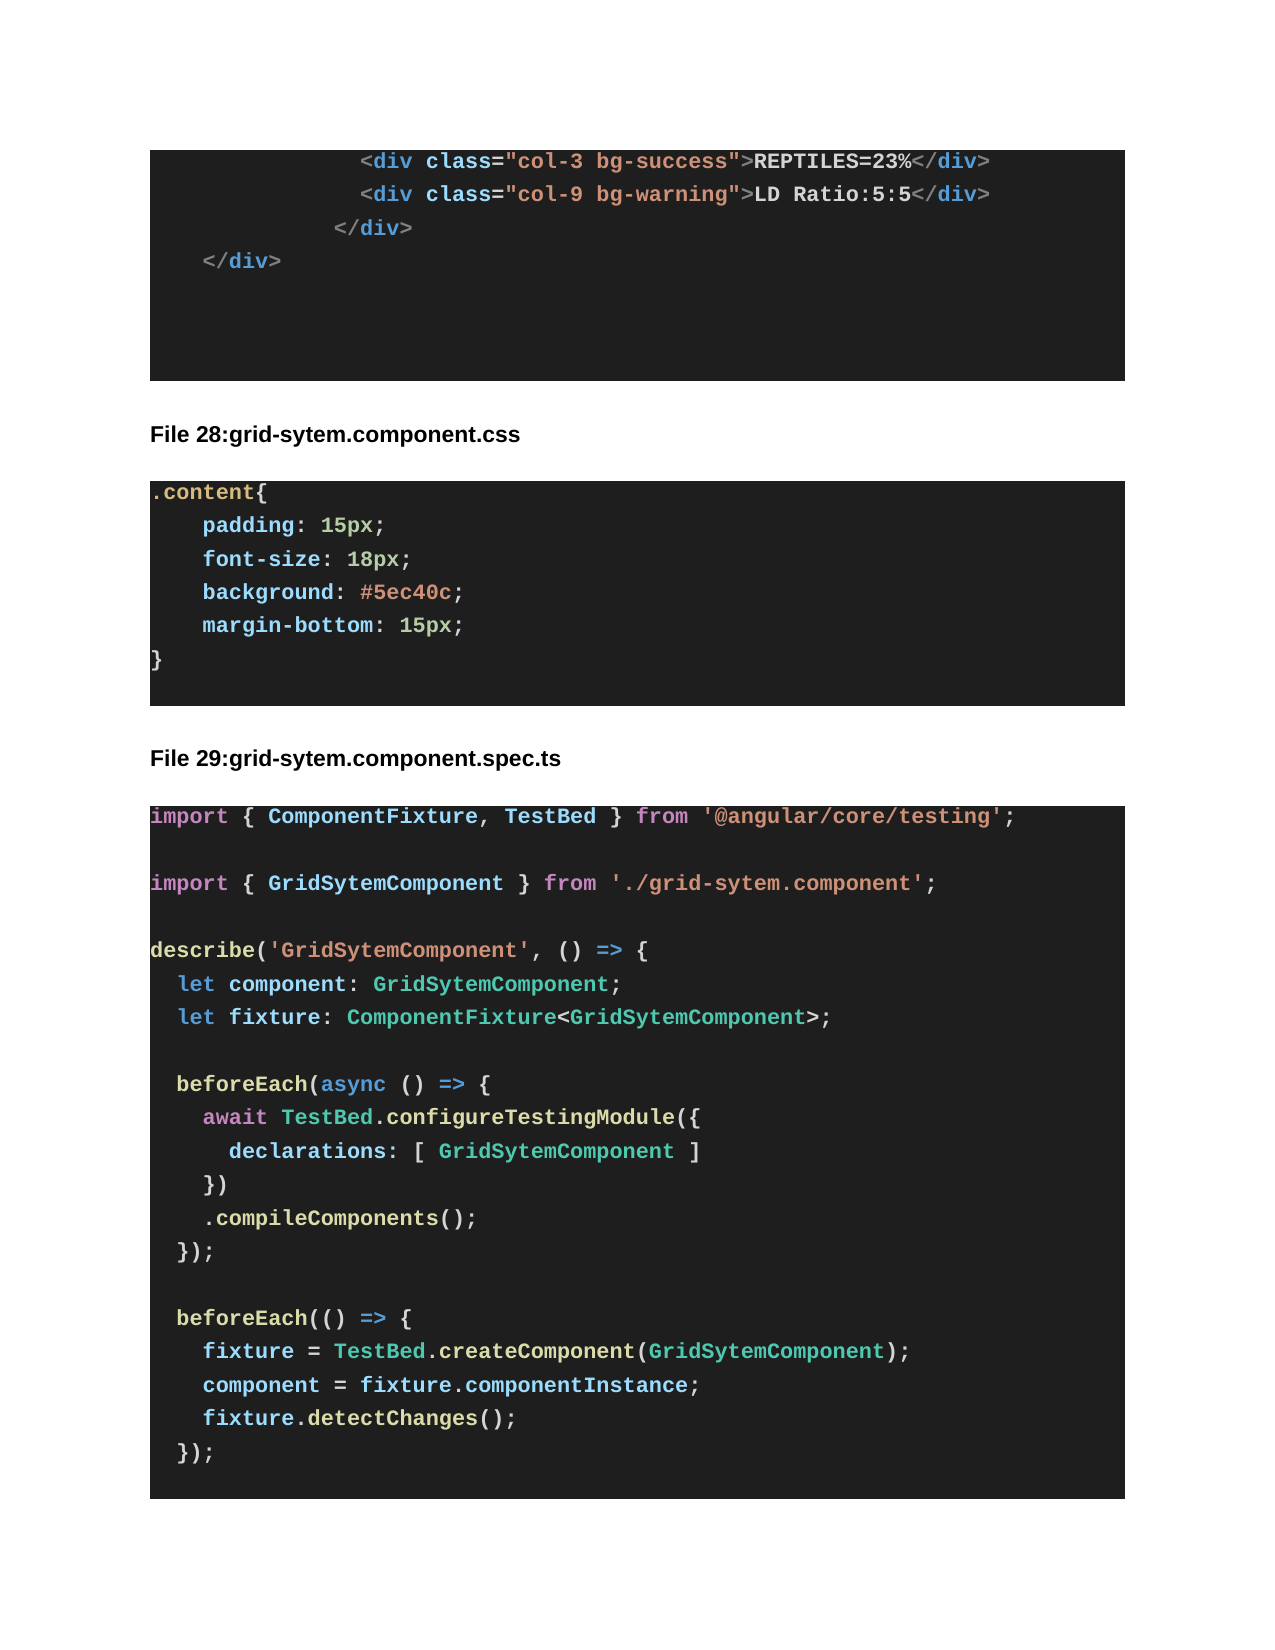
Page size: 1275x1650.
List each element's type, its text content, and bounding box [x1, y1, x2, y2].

text }); [150, 1240, 1125, 1265]
text beforeEach(async () => { [150, 1073, 1125, 1098]
text </div> [150, 250, 1125, 275]
text padding: 15px; [150, 514, 1125, 539]
text let component: GridSytemComponent; [150, 973, 1125, 998]
text beforeEach(() => { [150, 1307, 1125, 1332]
text </div> [150, 217, 1125, 242]
text <div class="col-3 bg-success">REPTILES=23%</div> [150, 150, 1125, 175]
text File 28:grid-sytem.component.css [150, 421, 1125, 447]
text }) [150, 1173, 1125, 1198]
text .content{ [150, 481, 1125, 506]
text background: #5ec40c; [150, 581, 1125, 606]
text } [150, 648, 1125, 673]
text fixture.detectChanges(); [150, 1407, 1125, 1432]
text import { ComponentFixture, TestBed } from '@angular/core/testing'; [150, 806, 1125, 830]
text describe('GridSytemComponent', () => { [150, 939, 1125, 964]
text .compileComponents(); [150, 1207, 1125, 1232]
text font-size: 18px; [150, 548, 1125, 573]
text import { GridSytemComponent } from './grid-sytem.component'; [150, 872, 1125, 897]
text <div class="col-9 bg-warning">LD Ratio:5:5</div> [150, 183, 1125, 208]
text let fixture: ComponentFixture<GridSytemComponent>; [150, 1006, 1125, 1031]
text component = fixture.componentInstance; [150, 1374, 1125, 1399]
text await TestBed.configureTestingModule({ [150, 1107, 1125, 1131]
text File 29:grid-sytem.component.spec.ts [150, 745, 1125, 772]
text declarations: [ GridSytemComponent ] [150, 1140, 1125, 1165]
text fixture = TestBed.createComponent(GridSytemComponent); [150, 1341, 1125, 1365]
text margin-bottom: 15px; [150, 615, 1125, 639]
text }); [150, 1441, 1125, 1466]
